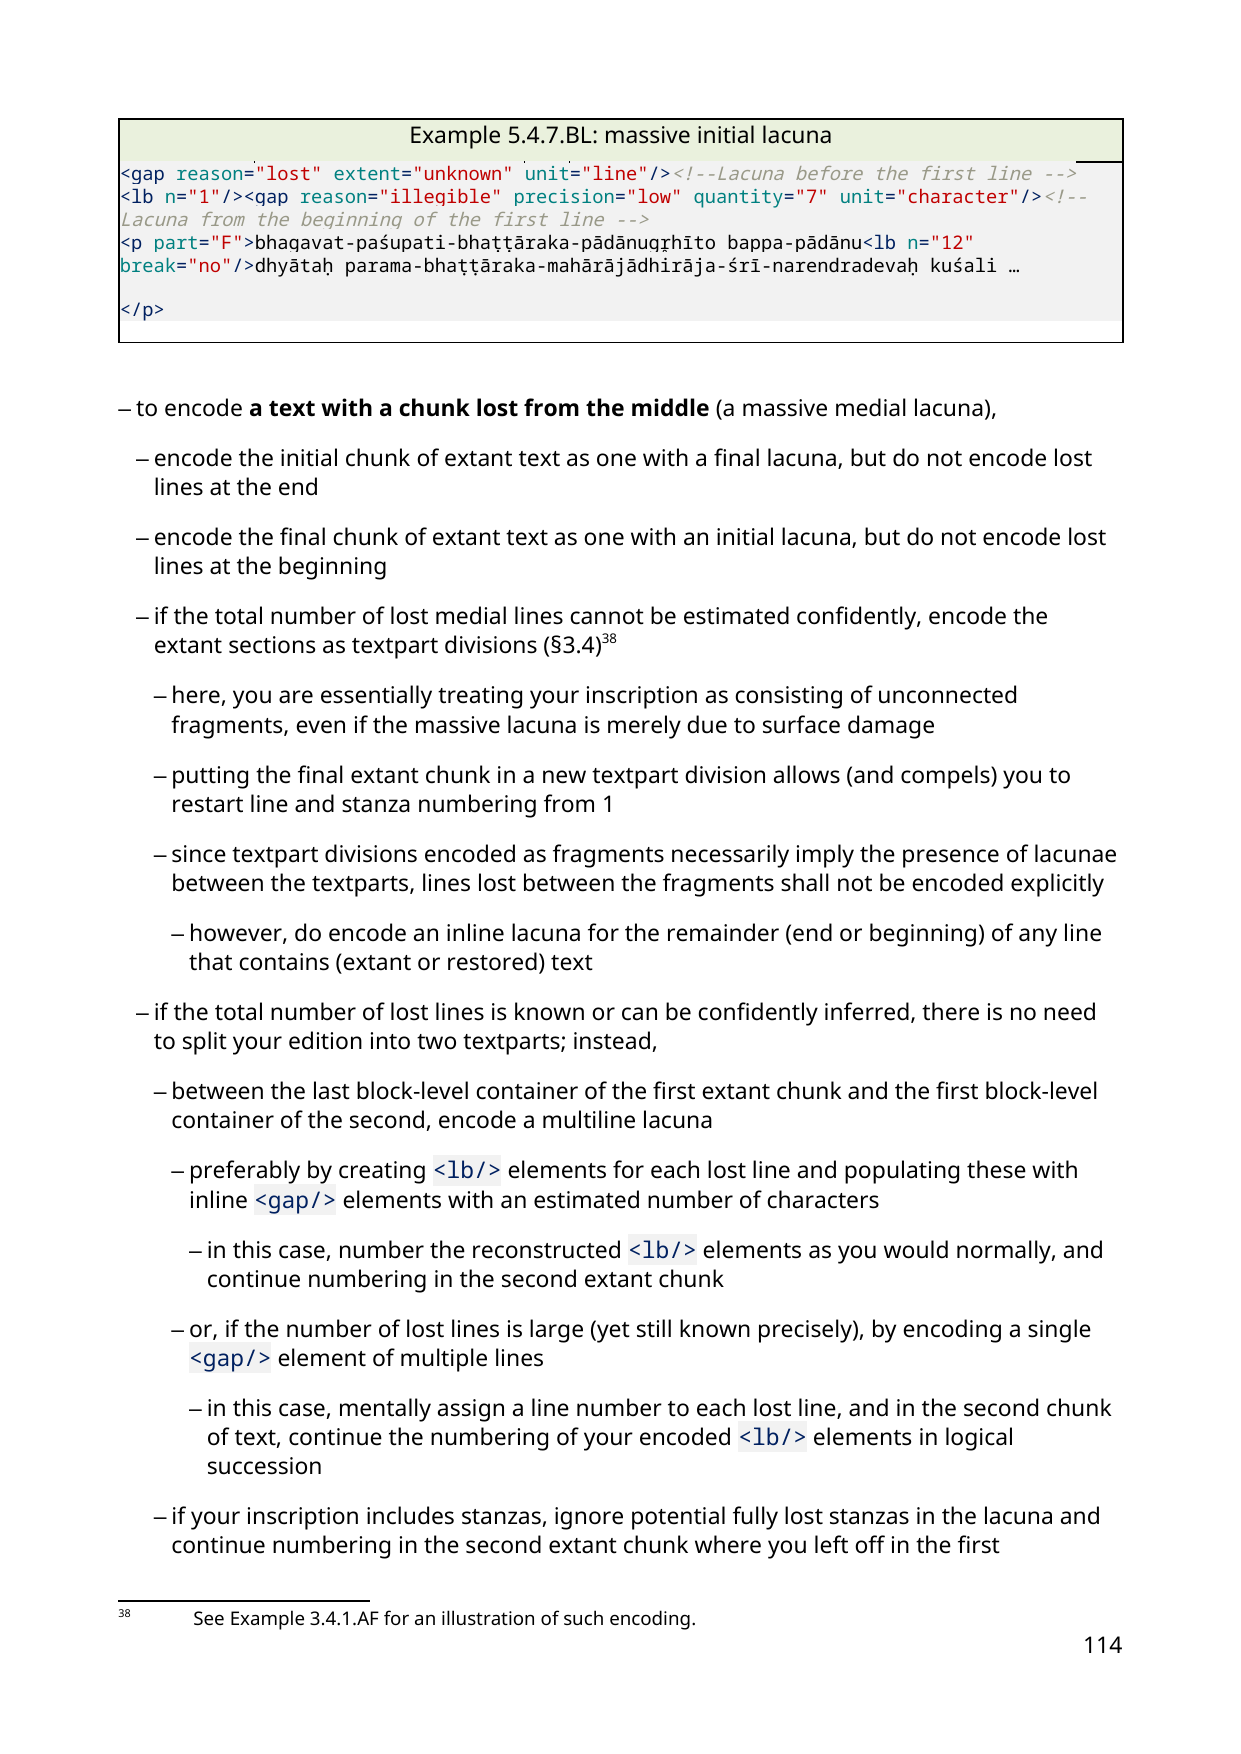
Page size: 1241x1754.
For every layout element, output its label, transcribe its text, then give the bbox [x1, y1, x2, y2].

list preferably by creating <lb/> elements for each lost line and populating these with inline <gap/> elements with an estimated number of characters [171, 1156, 1122, 1214]
list in this case, mentally assign a line number to each lost line, and in the second chunk of text, continue the numbering of your encoded <lb/> elements in logical succession [189, 1393, 1122, 1481]
list putting the final extant chunk in a new textpart division allows (and compels) you to restart line and stanza numbering from 1 [153, 760, 1122, 818]
list to encode a text with a chunk lost from the middle (a massive medial lacuna), [118, 393, 1122, 422]
list here, you are essentially treating your inscription as consisting of unconnected fragments, even if the massive lacuna is merely due to surface damage [153, 681, 1122, 739]
list encode the final chunk of extant text as one with an initial lacuna, but do not encode lost lines at the beginning [136, 522, 1122, 581]
list if the total number of lost lines is known or can be confidently inferred, there is no need to split your edition into two textparts; instead, [136, 997, 1122, 1056]
list in this case, number the reconstructed <lb/> elements as you would normally, and continue numbering in the second extant chunk [189, 1235, 1122, 1293]
list between the last block-level container of the first extant chunk and the first block-level container of the second, encode a multiline lacuna [153, 1076, 1122, 1135]
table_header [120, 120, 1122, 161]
list if your inscription includes stanzas, ignore potential fully lost stanzas in the lacuna and continue numbering in the second extant chunk where you left off in the first [153, 1501, 1122, 1560]
list encode the initial chunk of extant text as one with a final lacuna, but do not encode lost lines at the end [136, 443, 1122, 501]
list if the total number of lost medial lines cannot be estimated confidently, encode the extant sections as textpart divisions (§3.4) [136, 601, 1122, 660]
list since textpart divisions encoded as fragments necessarily imply the presence of lacunae between the textparts, lines lost between the fragments shall not be encoded explicitly [153, 839, 1122, 897]
list however, do encode an inline lacuna for the remainder (end or beginning) of any line that contains (extant or restored) text [171, 918, 1122, 976]
list or, if the number of lost lines is large (yet still known precisely), by encoding a single <gap/> element of multiple lines [171, 1314, 1122, 1372]
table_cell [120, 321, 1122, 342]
